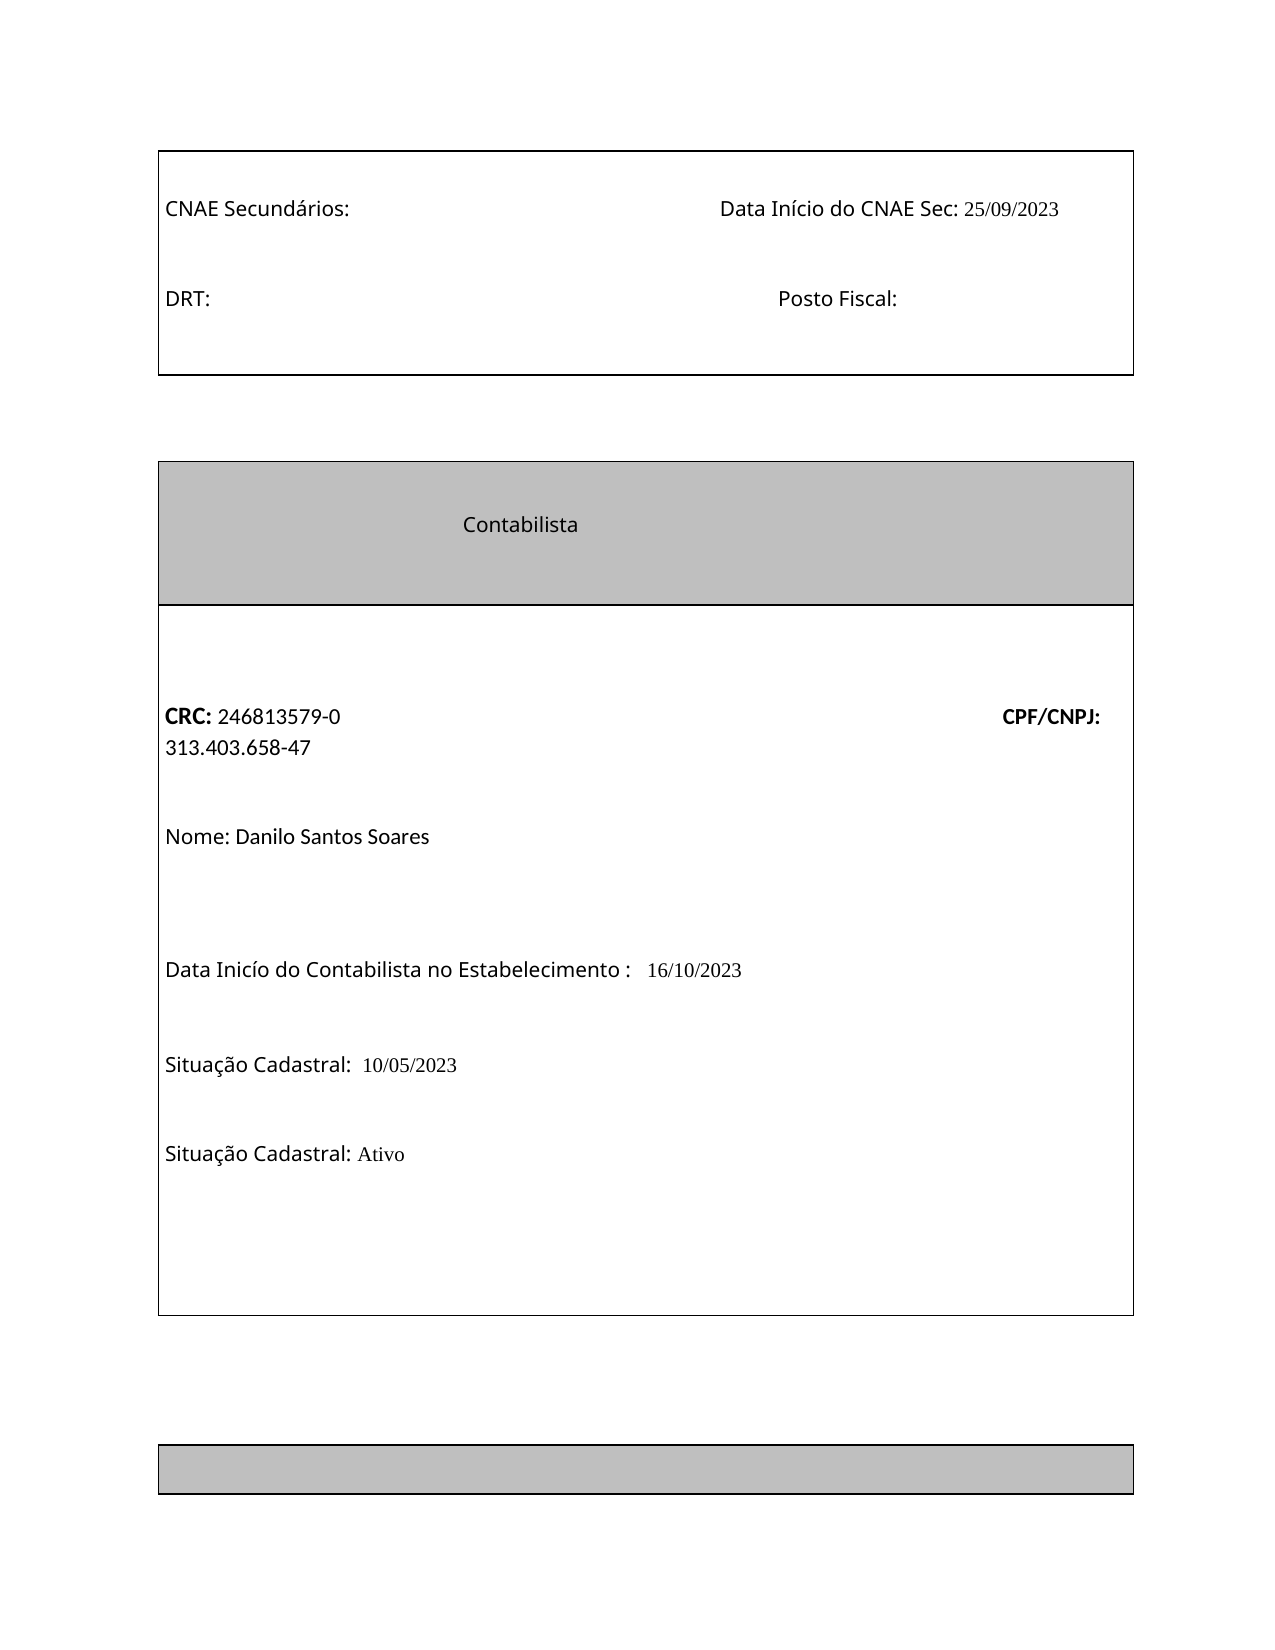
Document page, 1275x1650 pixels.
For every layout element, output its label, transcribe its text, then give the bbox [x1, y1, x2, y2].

table_header Contabilista [159, 462, 1133, 604]
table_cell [159, 152, 1133, 374]
table_cell CRC: 246813579-0 CPF/CNPJ: 313.403.658-47 Nome: Danilo Santos Soares Data Inicío do Contabilista no Estabelecimento : 16/10/2023 Situação Cadastral: 10/05/2023 Situação Cadastral: Ativo [159, 606, 1133, 1315]
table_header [159, 1446, 1133, 1493]
